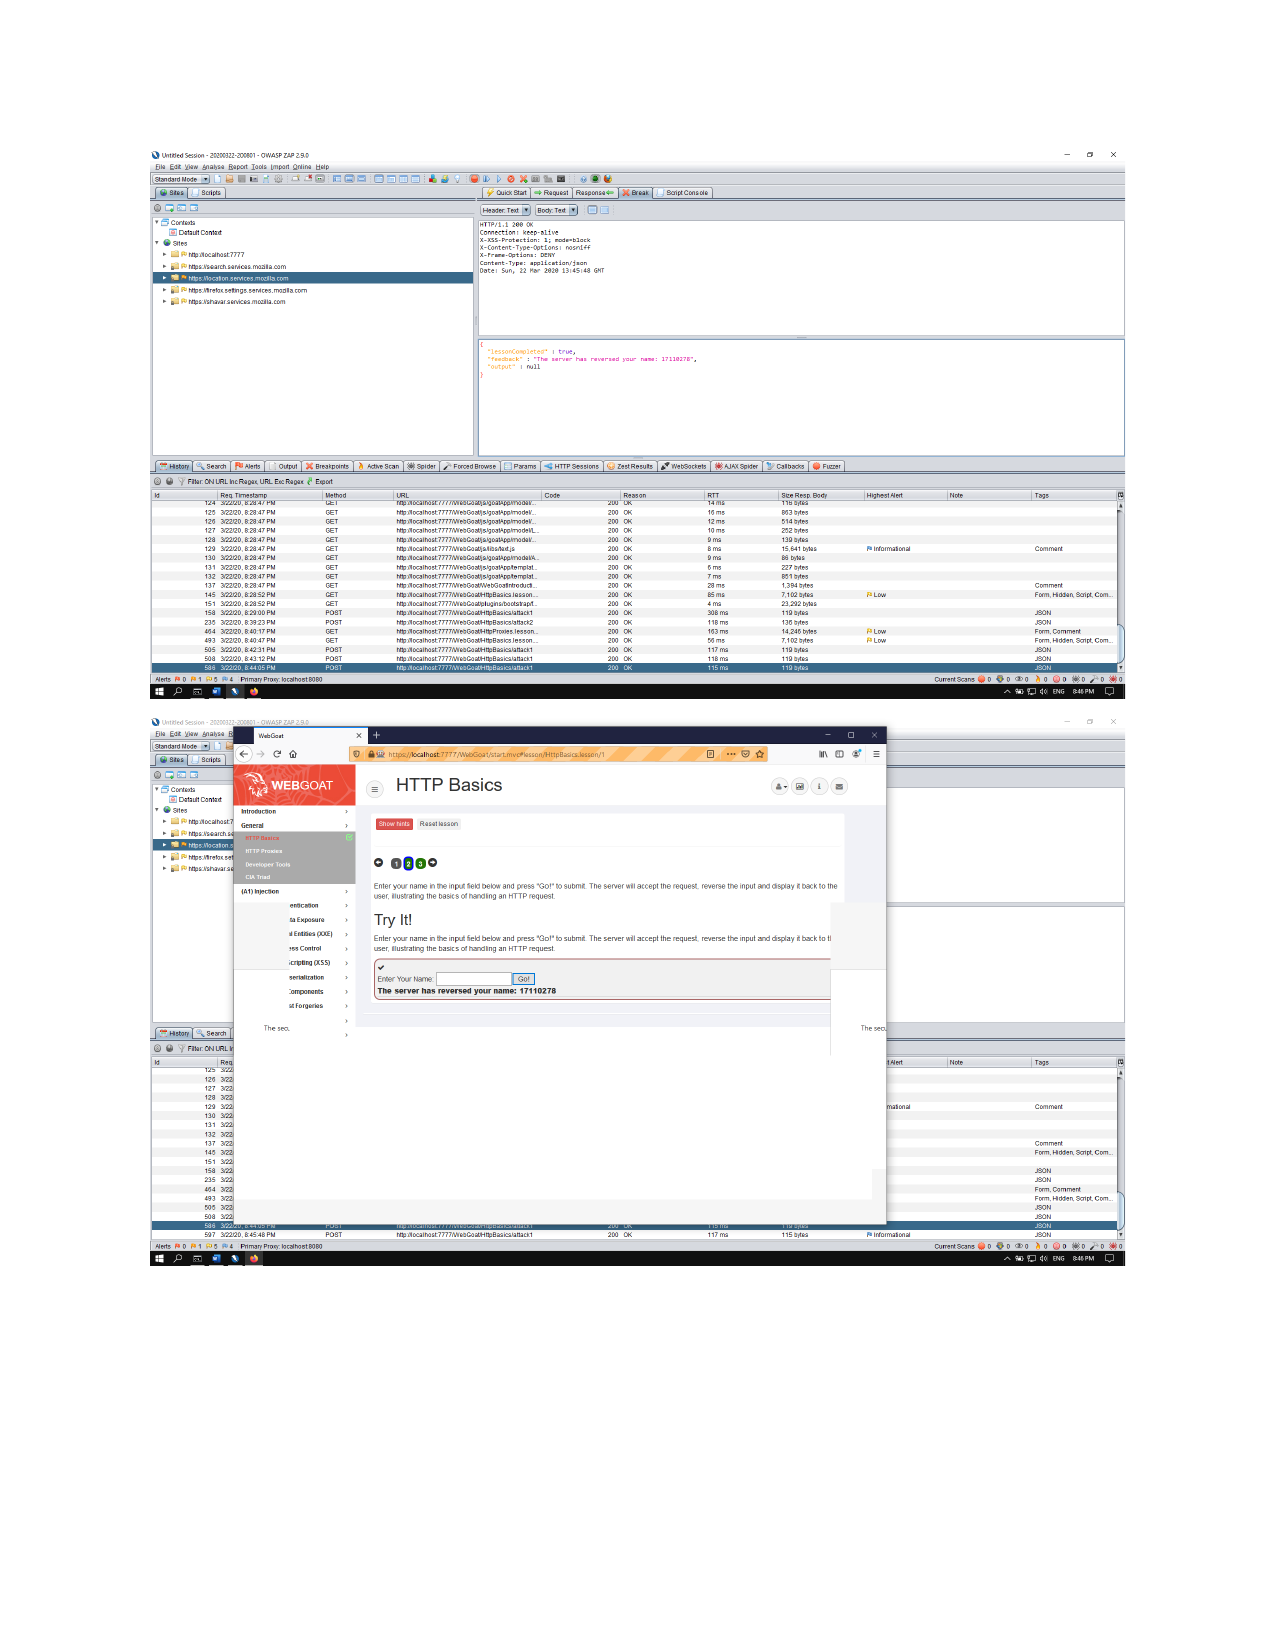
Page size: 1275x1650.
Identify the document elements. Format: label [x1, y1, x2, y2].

picture [150, 716, 1125, 1266]
picture [150, 150, 1125, 699]
